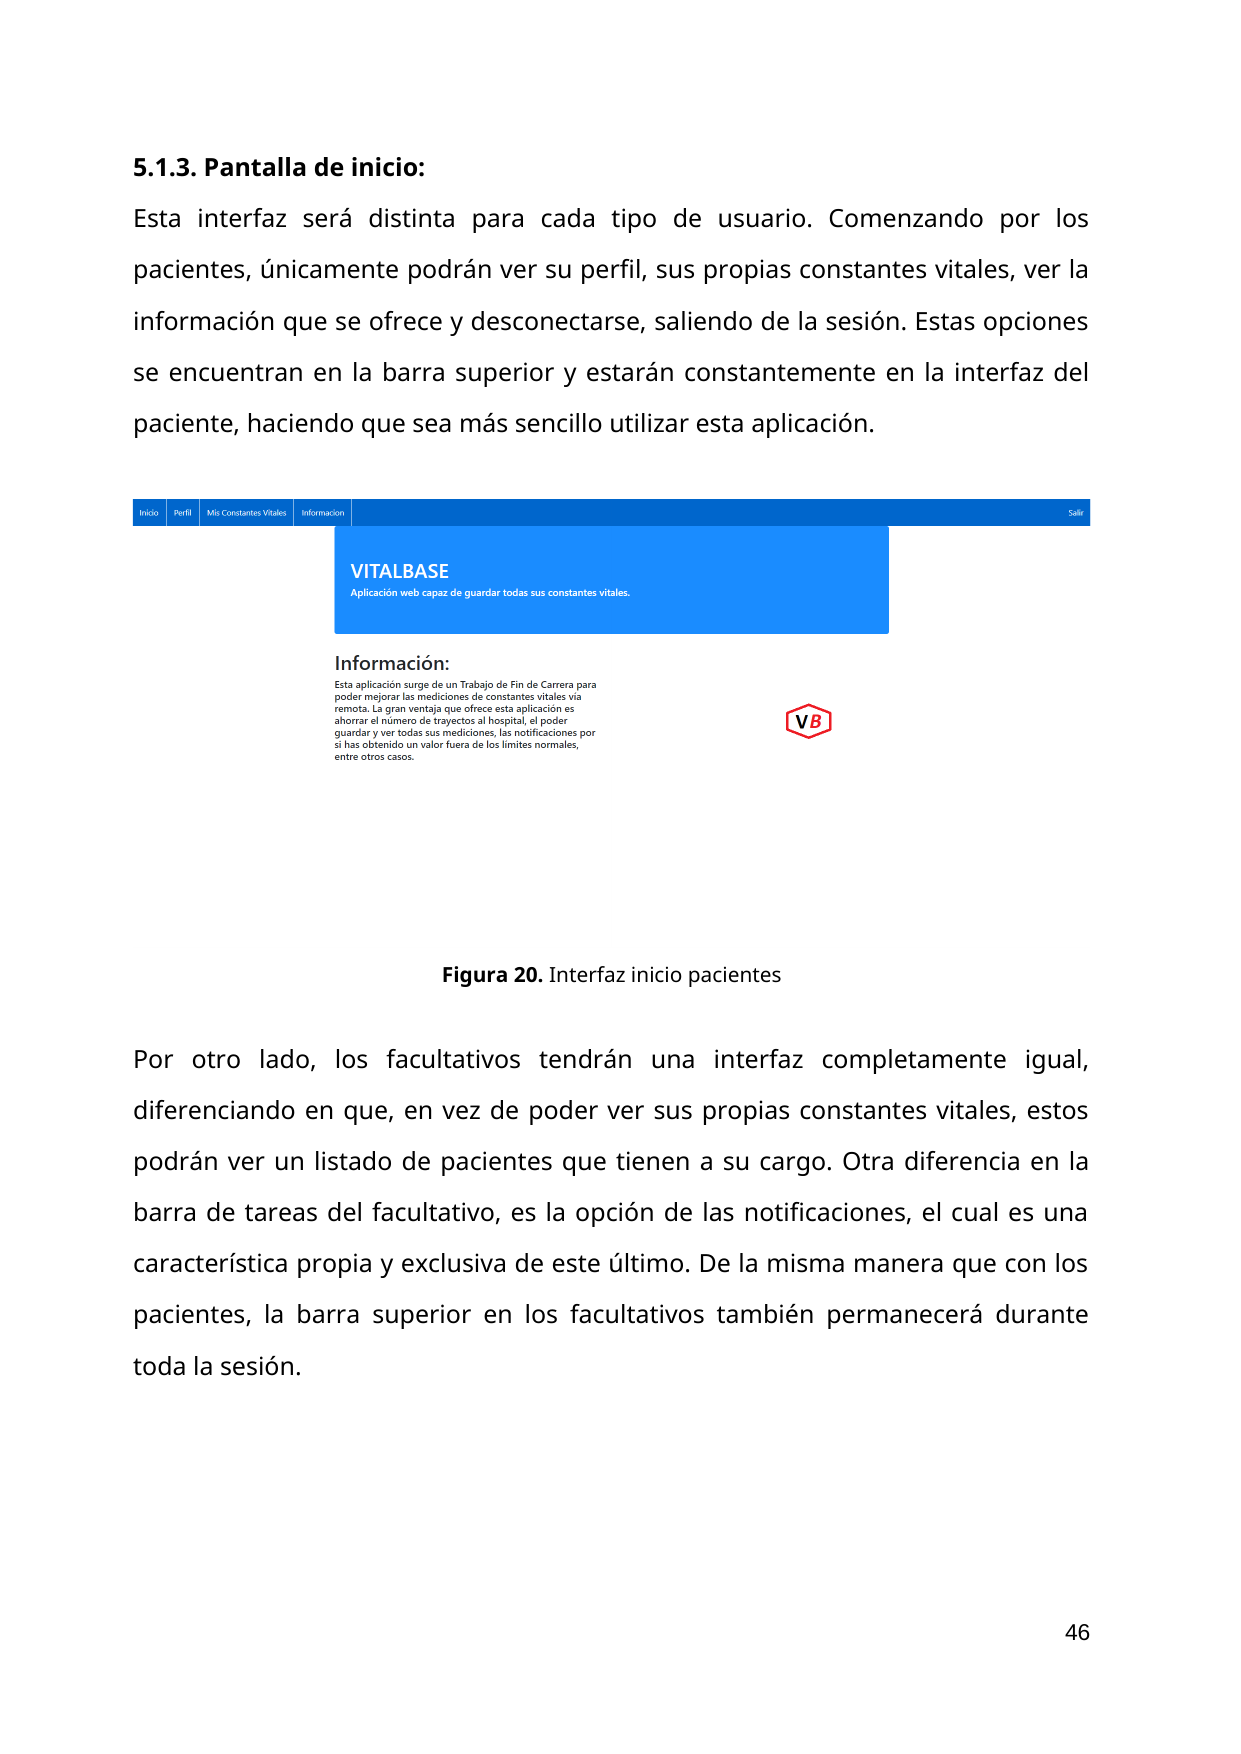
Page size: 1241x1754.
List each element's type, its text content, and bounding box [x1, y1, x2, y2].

text Esta interfaz será distinta para cada tipo de usuario. Comenzando por los pacientes, únicamente podrán ver su perfil, sus propias constantes vitales, ver la información que se ofrece y desconectarse, saliendo de la sesión. Estas opciones se encuentran en la barra superior y estarán constantemente en la interfaz del paciente, haciendo que sea más sencillo utilizar esta aplicación. [133, 201, 1090, 439]
text Figura 20. Interfaz inicio pacientes [133, 960, 1090, 989]
text Por otro lado, los facultativos tendrán una interfaz completamente igual, diferenciando en que, en vez de poder ver sus propias constantes vitales, estos podrán ver un listado de pacientes que tienen a su cargo. Otra diferencia en la barra de tareas del facultativo, es la opción de las notificaciones, el cual es una característica propia y exclusiva de este último. De la misma manera que con los pacientes, la barra superior en los facultativos también permanecerá durante toda la sesión. [133, 1042, 1090, 1382]
picture [132, 499, 1091, 948]
text 5.1.3. Pantalla de inicio: [133, 150, 1090, 184]
